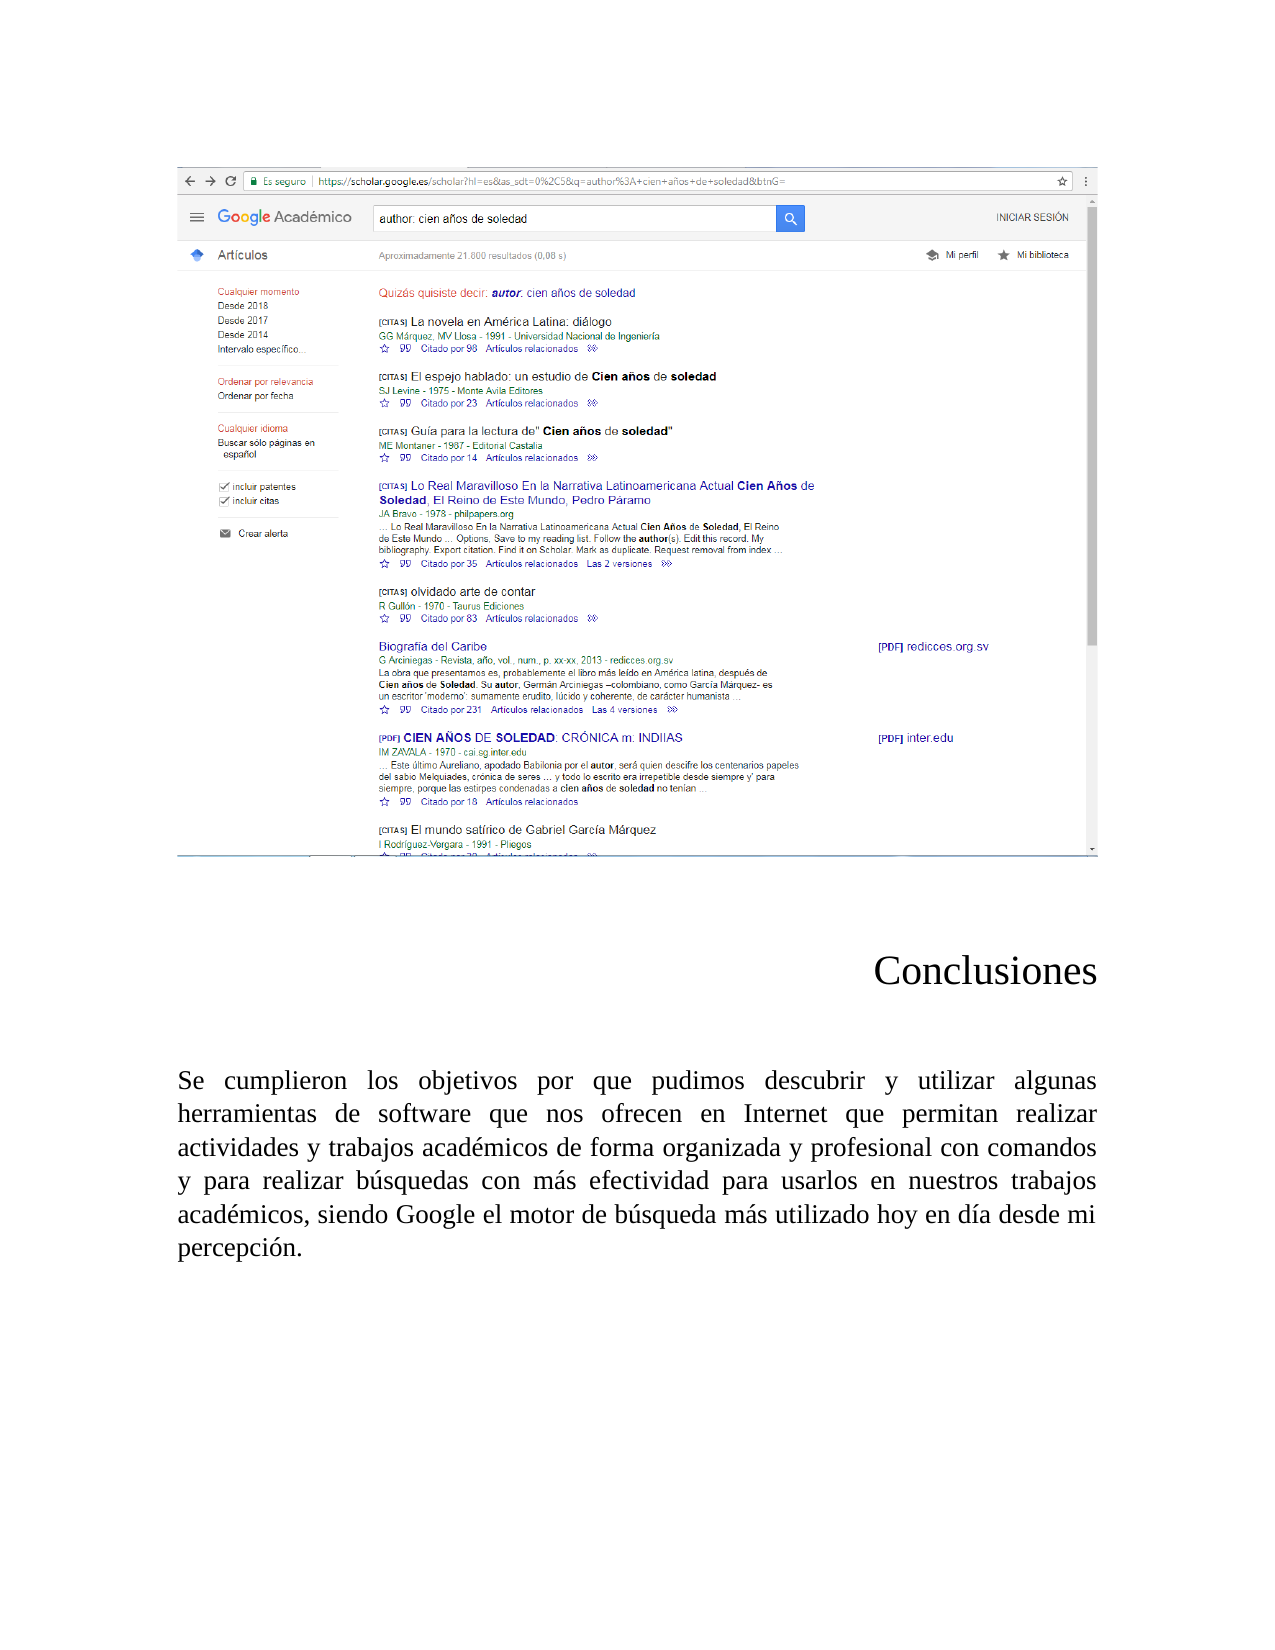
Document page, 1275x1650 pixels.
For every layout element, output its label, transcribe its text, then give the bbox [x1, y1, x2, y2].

text Se cumplieron los objetivos por que pudimos descubrir y utilizar algunas herramientas de software que nos ofrecen en Internet que permitan realizar actividades y trabajos académicos de forma organizada y profesional con comandos y para realizar búsquedas con más efectividad para usarlos en nuestros trabajos académicos, siendo Google el motor de búsqueda más utilizado hoy en día desde mi percepción. [177, 1064, 1098, 1263]
text Conclusiones [177, 945, 1098, 993]
picture [177, 167, 1098, 857]
